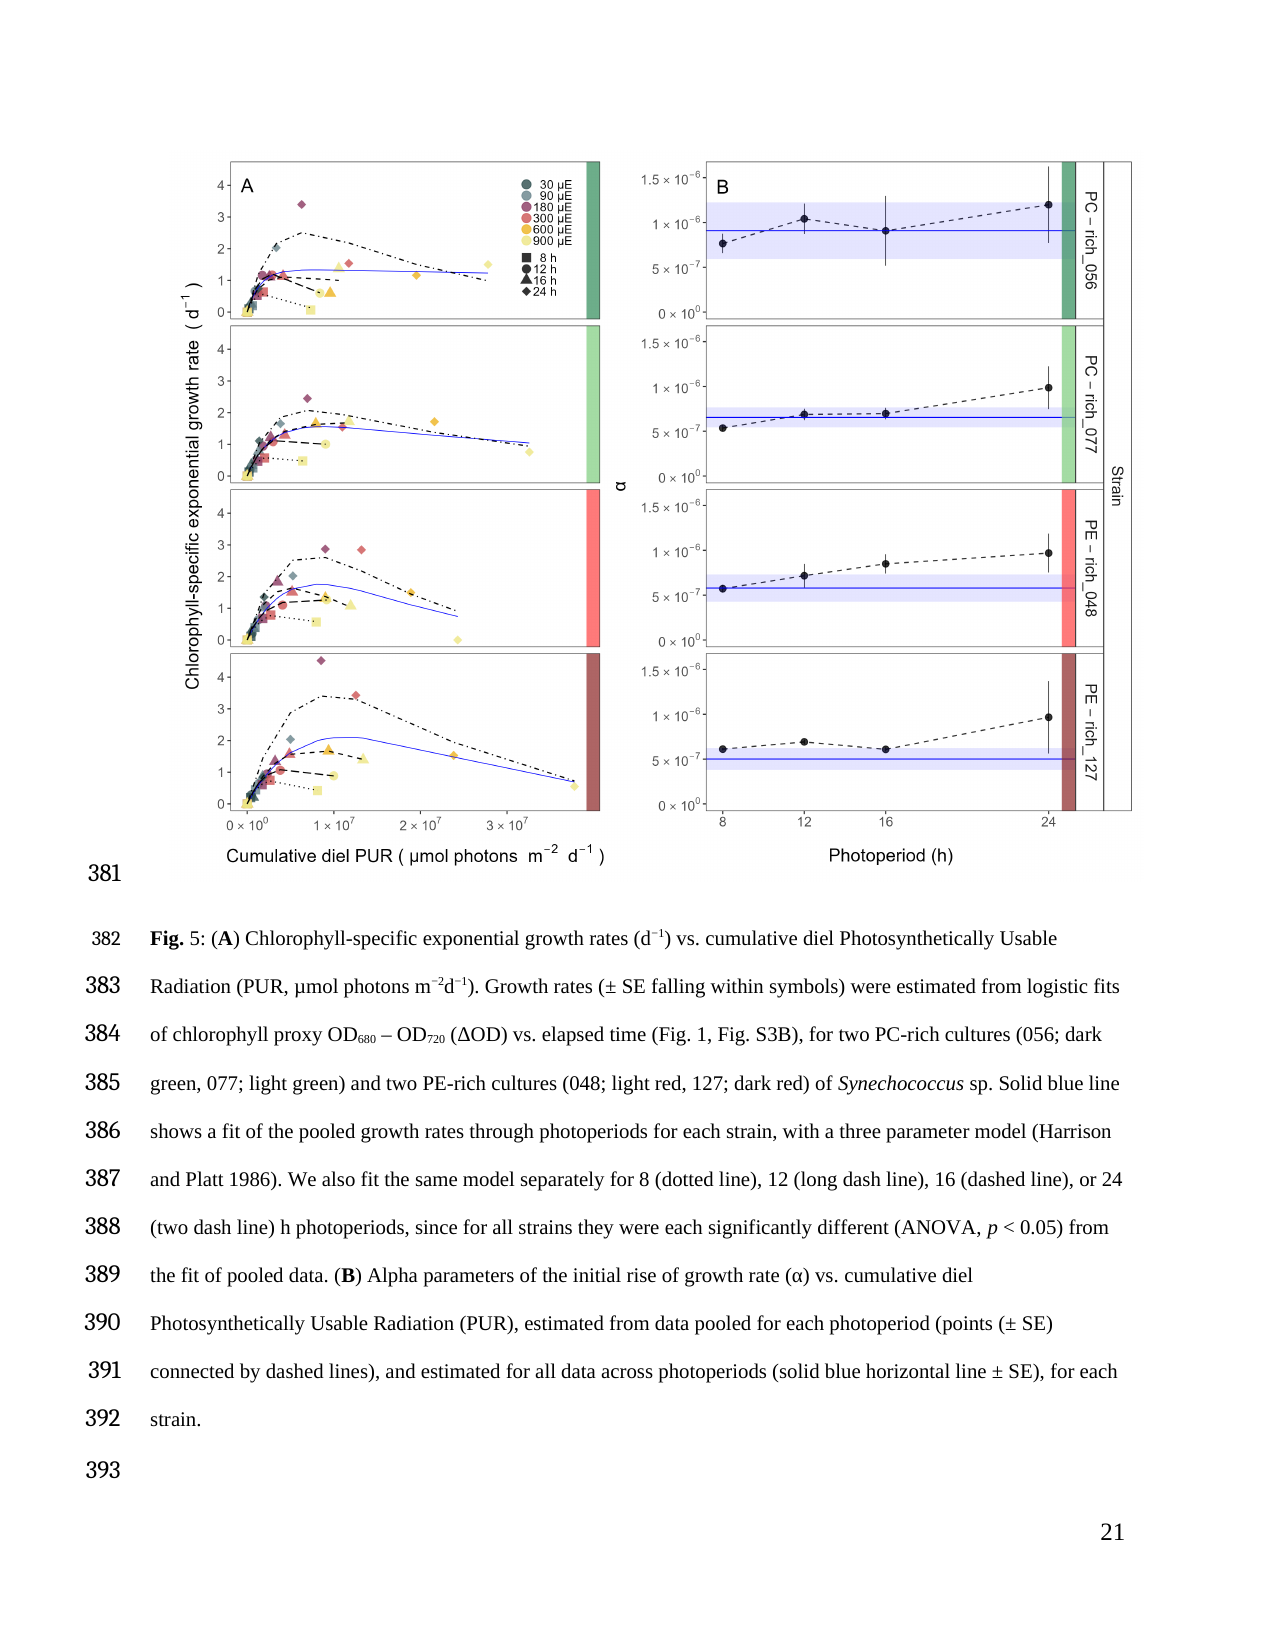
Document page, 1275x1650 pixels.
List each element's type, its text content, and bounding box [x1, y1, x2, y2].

text Fig. 5: (A) Chlorophyll-specific exponential growth rates (d−1) vs. cumulative diel Photosynthetically Usable Radiation (PUR, µmol photons m−2d−1). Growth rates (± SE falling within symbols) were estimated from logistic fits of chlorophyll proxy OD680 – OD720 (ΔOD) vs. elapsed time (Fig. 1, Fig. S3B), for two PC-rich cultures (056; dark green, 077; light green) and two PE-rich cultures (048; light red, 127; dark red) of Synechococcus sp. Solid blue line shows a fit of the pooled growth rates through photoperiods for each strain, with a three parameter model (Harrison and Platt 1986). We also fit the same model separately for 8 (dotted line), 12 (long dash line), 16 (dashed line), or 24 (two dash line) h photoperiods, since for all strains they were each significantly different (ANOVA, p < 0.05) from the fit of pooled data. (B) Alpha parameters of the initial rise of growth rate (α) vs. cumulative diel Photosynthetically Usable Radiation (PUR), estimated from data pooled for each photoperiod (points (± SE) connected by dashed lines), and estimated for all data across photoperiods (solid blue horizontal line ± SE), for each strain. [150, 926, 1125, 1431]
picture [168, 150, 1144, 882]
